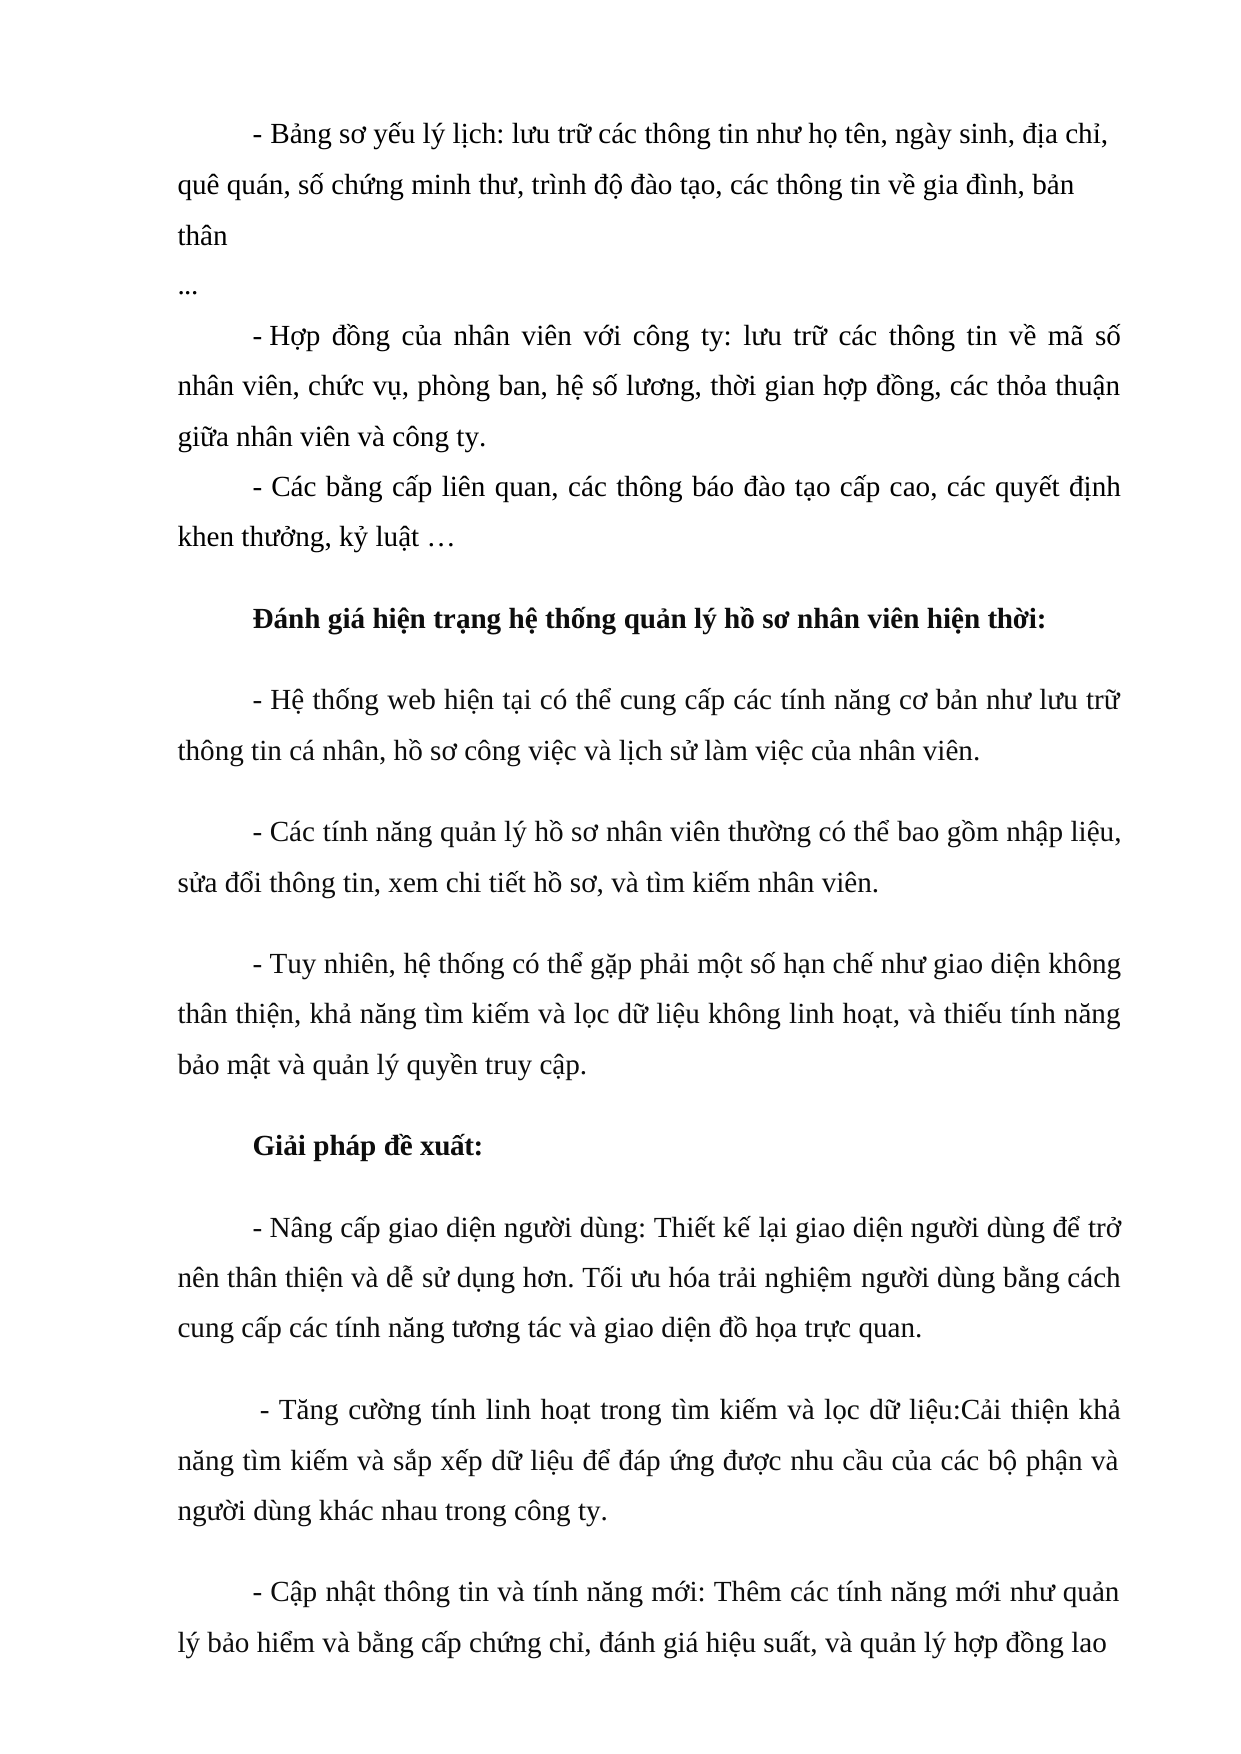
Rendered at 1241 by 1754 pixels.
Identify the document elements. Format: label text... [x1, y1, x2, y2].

list Cập nhật thông tin và tính năng mới: Thêm các tính năng mới như quản lý bảo hiểm và bằng cấp chứng chỉ, đánh giá hiệu suất, và quản lý hợp đồng lao [177, 1574, 1121, 1658]
list Tuy nhiên, hệ thống có thể gặp phải một số hạn chế như giao diện không thân thiện, khả năng tìm kiếm và lọc dữ liệu không linh hoạt, và thiếu tính năng bảo mật và quản lý quyền truy cập. [177, 946, 1122, 1080]
list Tăng cường tính linh hoạt trong tìm kiếm và lọc dữ liệu:Cải thiện khả năng tìm kiếm và sắp xếp dữ liệu để đáp ứng được nhu cầu của các bộ phận và người dùng khác nhau trong công ty. [177, 1392, 1122, 1527]
list Bảng sơ yếu lý lịch: lưu trữ các thông tin như họ tên, ngày sinh, địa chỉ, quê quán, số chứng minh thư, trình độ đào tạo, các thông tin về gia đình, bản thân [177, 117, 1122, 251]
text Giải pháp đề xuất: [252, 1128, 1166, 1162]
list Hợp đồng của nhân viên với công ty: lưu trữ các thông tin về mã số nhân viên, chức vụ, phòng ban, hệ số lương, thời gian hợp đồng, các thỏa thuận giữa nhân viên và công ty. [177, 318, 1122, 452]
text Đánh giá hiện trạng hệ thống quản lý hồ sơ nhân viên hiện thời: [252, 601, 1166, 634]
list Các tính năng quản lý hồ sơ nhân viên thường có thể bao gồm nhập liệu, sửa đổi thông tin, xem chi tiết hồ sơ, và tìm kiếm nhân viên. [177, 814, 1122, 898]
list Các bằng cấp liên quan, các thông báo đào tạo cấp cao, các quyết định khen thưởng, kỷ luật … [177, 469, 1122, 553]
list Nâng cấp giao diện người dùng: Thiết kế lại giao diện người dùng để trở nên thân thiện và dễ sử dụng hơn. Tối ưu hóa trải nghiệm người dùng bằng cách cung cấp các tính năng tương tác và giao diện đồ họa trực quan. [177, 1210, 1121, 1344]
list Hệ thống web hiện tại có thể cung cấp các tính năng cơ bản như lưu trữ thông tin cá nhân, hồ sơ công việc và lịch sử làm việc của nhân viên. [177, 682, 1121, 767]
text ... [177, 268, 1166, 301]
